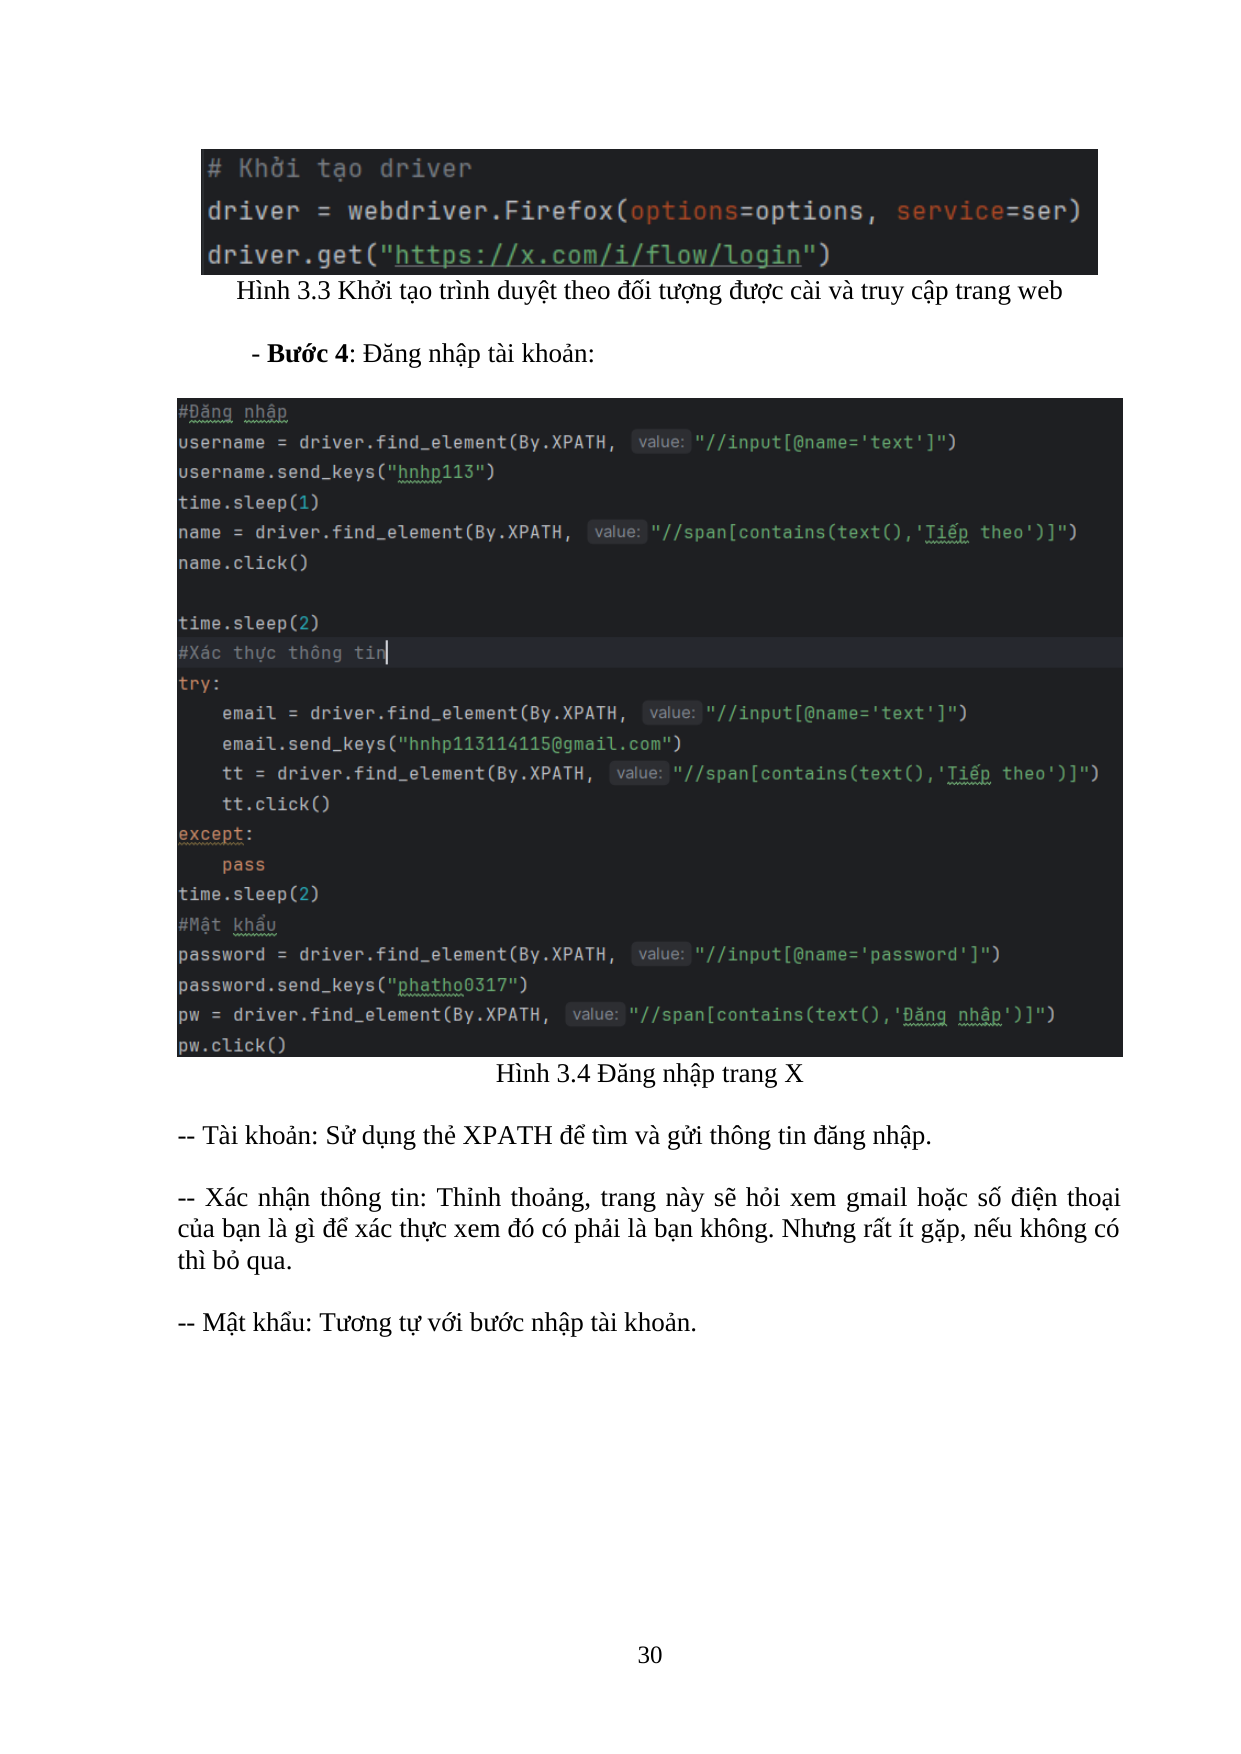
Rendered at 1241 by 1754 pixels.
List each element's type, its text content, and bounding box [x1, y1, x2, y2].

text - Bước 4: Đăng nhập tài khoản: [177, 337, 1122, 368]
text Hình 3.4 Đăng nhập trang X [177, 1057, 1122, 1088]
picture [177, 398, 1123, 1057]
picture [201, 149, 1098, 275]
text -- Tài khoản: Sử dụng thẻ XPATH để tìm và gửi thông tin đăng nhập. [177, 1119, 1122, 1150]
text -- Mật khẩu: Tương tự với bước nhập tài khoản. [177, 1306, 1122, 1337]
text -- Xác nhận thông tin: Thỉnh thoảng, trang này sẽ hỏi xem gmail hoặc số điện thoại của bạn là gì để xác thực xem đó có phải là bạn không. Nhưng rất ít gặp, nếu không có thì bỏ qua. [177, 1150, 1122, 1275]
text Hình 3.3 Khởi tạo trình duyệt theo đối tượng được cài và truy cập trang web [177, 274, 1122, 306]
